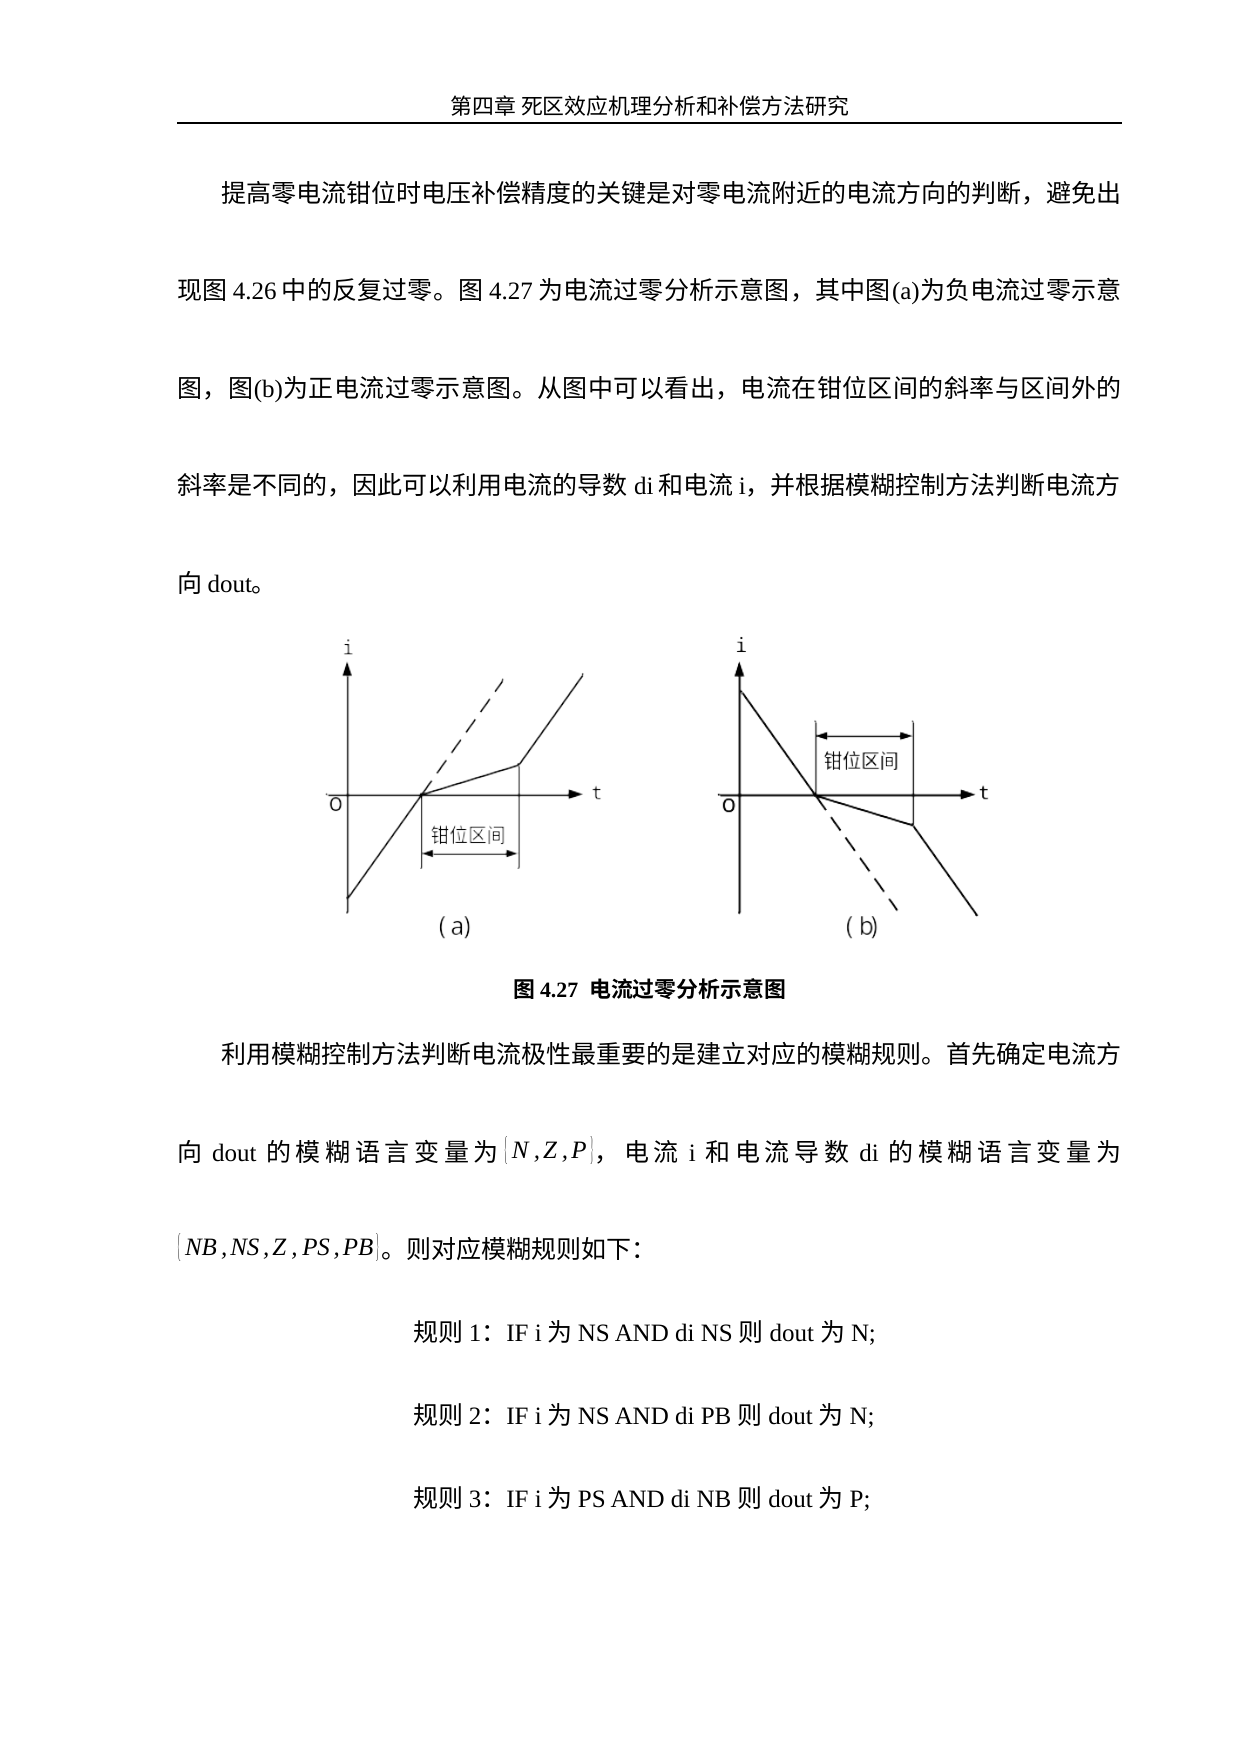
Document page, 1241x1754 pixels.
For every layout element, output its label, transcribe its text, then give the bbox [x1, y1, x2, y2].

text 规则3：IF i 为PS AND di NB 则 dout 为 P; [177, 1464, 1122, 1529]
text 利用模糊控制方法判断电流极性最重要的是建立对应的模糊规则。首先确定电流方向dout的模糊语言变量为，电流i和电流导数di的模糊语言变量为。则对应模糊规则如下： [177, 1020, 1122, 1280]
text 图4.27 电流过零分析示意图 [177, 972, 1122, 1004]
text 提高零电流钳位时电压补偿精度的关键是对零电流附近的电流方向的判断，避免出现图4.26中的反复过零。图4.27为电流过零分析示意图，其中图(a)为负电流过零示意图，图(b)为正电流过零示意图。从图中可以看出，电流在钳位区间的斜率与区间外的斜率是不同的，因此可以利用电流的导数di和电流i，并根据模糊控制方法判断电流方向dout。 [177, 159, 1122, 614]
text 规则2：IF i 为NS AND di PB 则 dout 为 N; [177, 1381, 1122, 1446]
text 规则1：IF i 为NS AND di NS 则 dout 为 N; [177, 1298, 1122, 1363]
